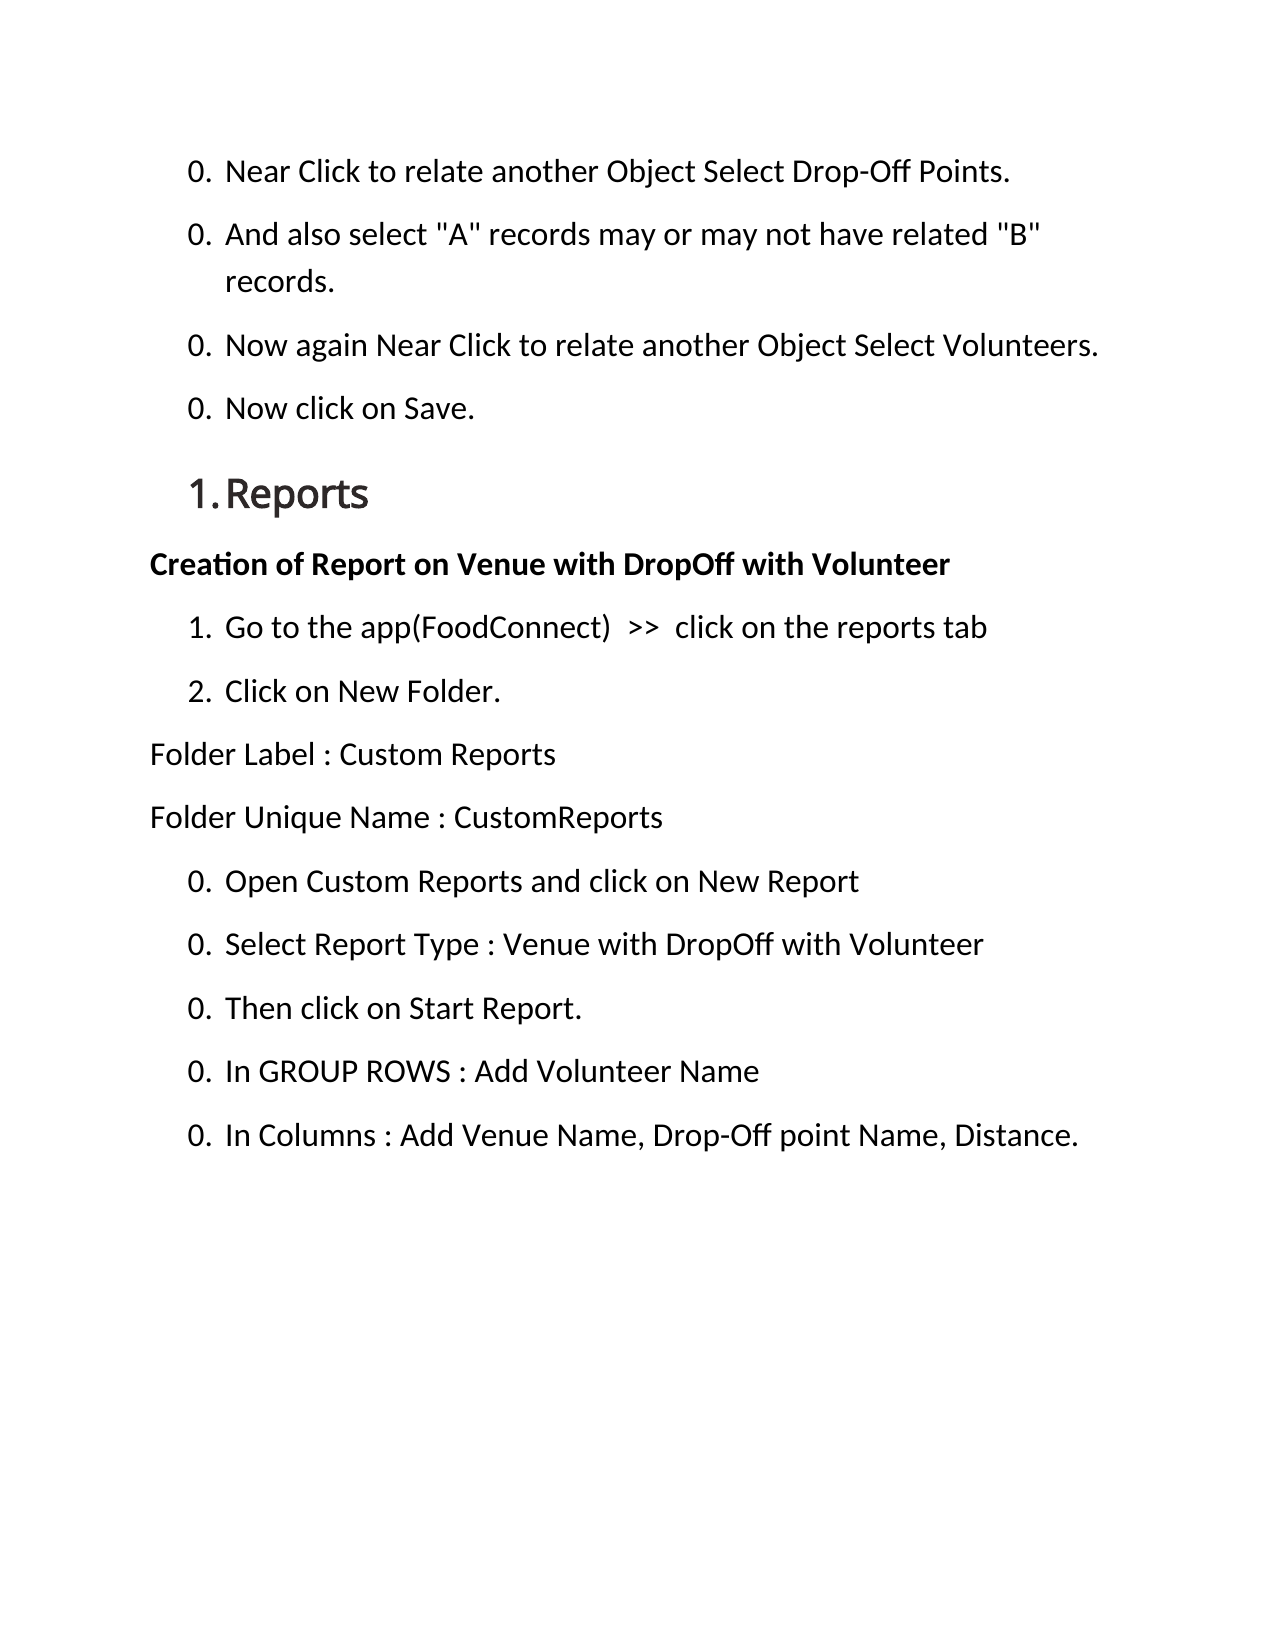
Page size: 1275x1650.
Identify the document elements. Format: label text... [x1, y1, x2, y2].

list Now click on Save. [187, 387, 1125, 428]
list Click on New Folder. [187, 669, 1125, 710]
list Near Click to relate another Object Select Drop-Off Points. [187, 150, 1125, 191]
list Now again Near Click to relate another Object Select Volunteers. [187, 324, 1125, 364]
text Folder Label : Custom Reports [150, 733, 1125, 774]
list And also select "A" records may or may not have related "B" records. [187, 213, 1125, 301]
list In GROUP ROWS : Add Volunteer Name [187, 1050, 1125, 1091]
text Folder Unique Name : CustomReports [150, 796, 1125, 837]
text Creation of Report on Venue with DropOff with Volunteer [150, 543, 1125, 583]
list In Columns : Add Venue Name, Drop-Off point Name, Distance. [187, 1114, 1125, 1154]
list Then click on Start Report. [187, 987, 1125, 1027]
list Go to the app(FoodConnect) >> click on the reports tab [187, 606, 1125, 647]
list Select Report Type : Venue with DropOff with Volunteer [187, 923, 1125, 964]
list Reports [187, 465, 1125, 519]
list Open Custom Reports and click on New Report [187, 860, 1125, 901]
